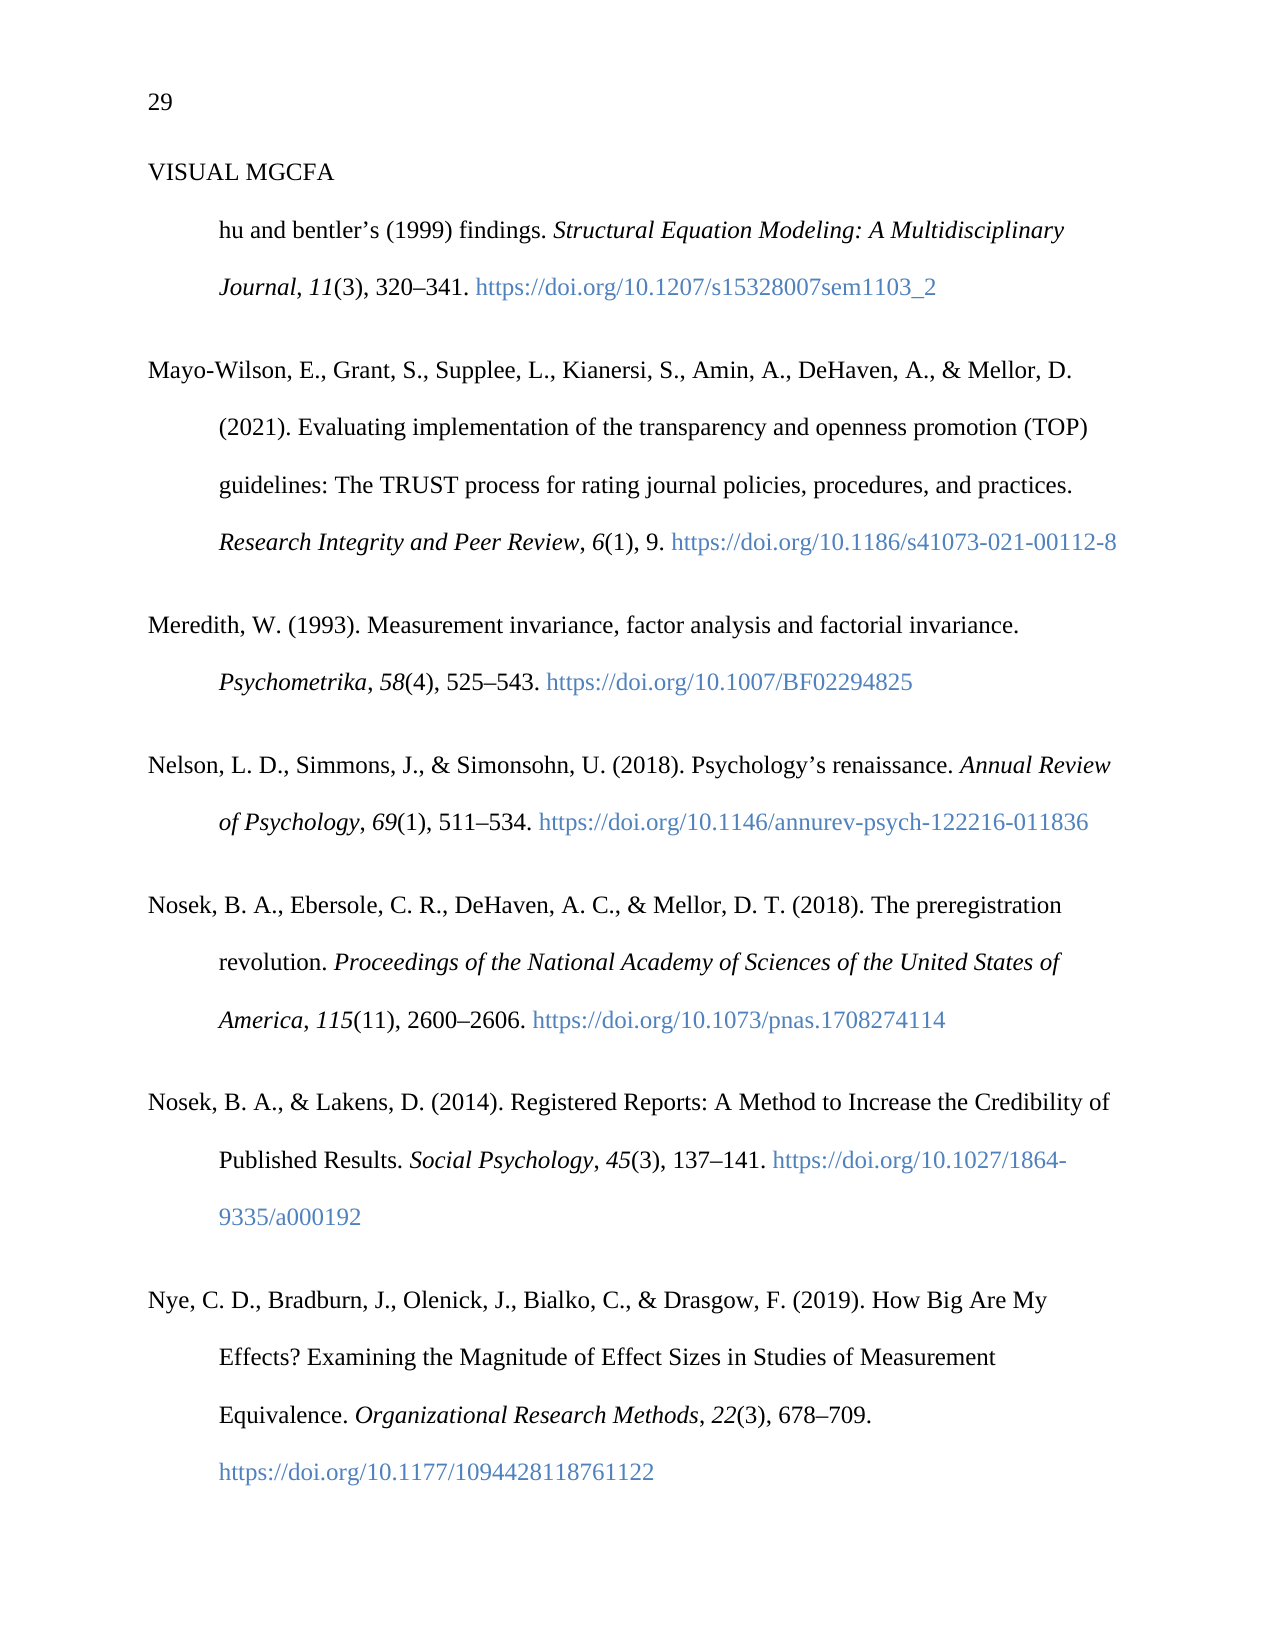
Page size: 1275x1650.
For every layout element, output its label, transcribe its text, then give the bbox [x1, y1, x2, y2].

text Meredith, W. (1993). Measurement invariance, factor analysis and factorial invariance. Psychometrika, 58(4), 525–543. https://doi.org/10.1007/BF02294825 [148, 610, 1127, 696]
text Nosek, B. A., & Lakens, D. (2014). Registered Reports: A Method to Increase the Credibility of Published Results. Social Psychology, 45(3), 137–141. https://doi.org/10.1027/1864-9335/a000192 [148, 1087, 1127, 1231]
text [148, 215, 1127, 301]
text Nye, C. D., Bradburn, J., Olenick, J., Bialko, C., & Drasgow, F. (2019). How Big Are My Effects? Examining the Magnitude of Effect Sizes in Studies of Measurement Equivalence. Organizational Research Methods, 22(3), 678–709. https://doi.org/10.1177/1094428118761122 [148, 1285, 1127, 1486]
text Nelson, L. D., Simmons, J., & Simonsohn, U. (2018). Psychology’s renaissance. Annual Review of Psychology, 69(1), 511–534. https://doi.org/10.1146/annurev-psych-122216-011836 [148, 750, 1127, 836]
text Mayo-Wilson, E., Grant, S., Supplee, L., Kianersi, S., Amin, A., DeHaven, A., & Mellor, D. (2021). Evaluating implementation of the transparency and openness promotion (TOP) guidelines: The TRUST process for rating journal policies, procedures, and practices. Research Integrity and Peer Review, 6(1), 9. https://doi.org/10.1186/s41073-021-00112-8 [148, 355, 1127, 556]
text Nosek, B. A., Ebersole, C. R., DeHaven, A. C., & Mellor, D. T. (2018). The preregistration revolution. Proceedings of the National Academy of Sciences of the United States of America, 115(11), 2600–2606. https://doi.org/10.1073/pnas.1708274114 [148, 890, 1127, 1034]
